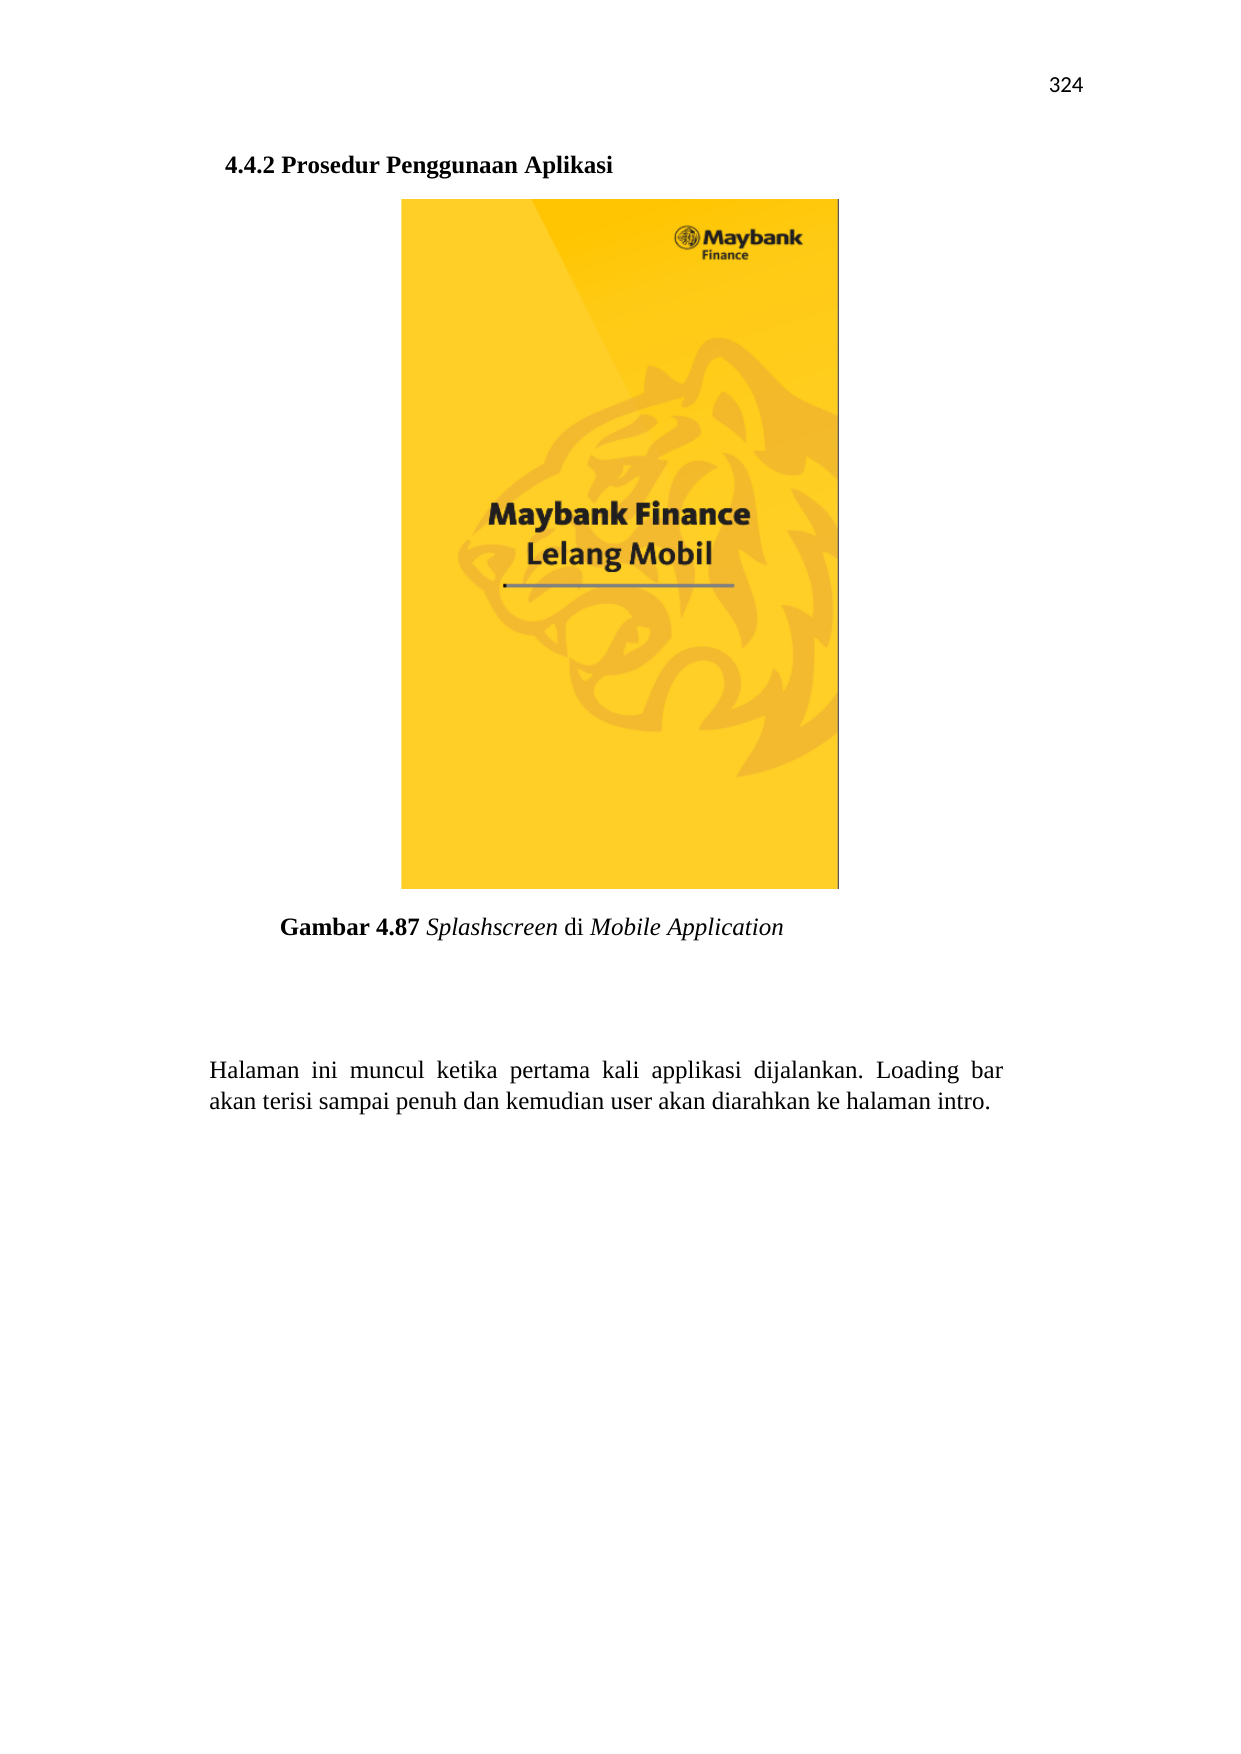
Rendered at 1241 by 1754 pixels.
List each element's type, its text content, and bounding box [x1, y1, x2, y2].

picture [401, 199, 839, 889]
text Halaman ini muncul ketika pertama kali applikasi dijalankan. Loading bar akan terisi sampai penuh dan kemudian user akan diarahkan ke halaman intro. [209, 1055, 1004, 1115]
text Gambar 4.87 Splashscreen di Mobile Application [61, 912, 1004, 941]
text 4.4.2 Prosedur Penggunaan Aplikasi [150, 150, 1004, 179]
